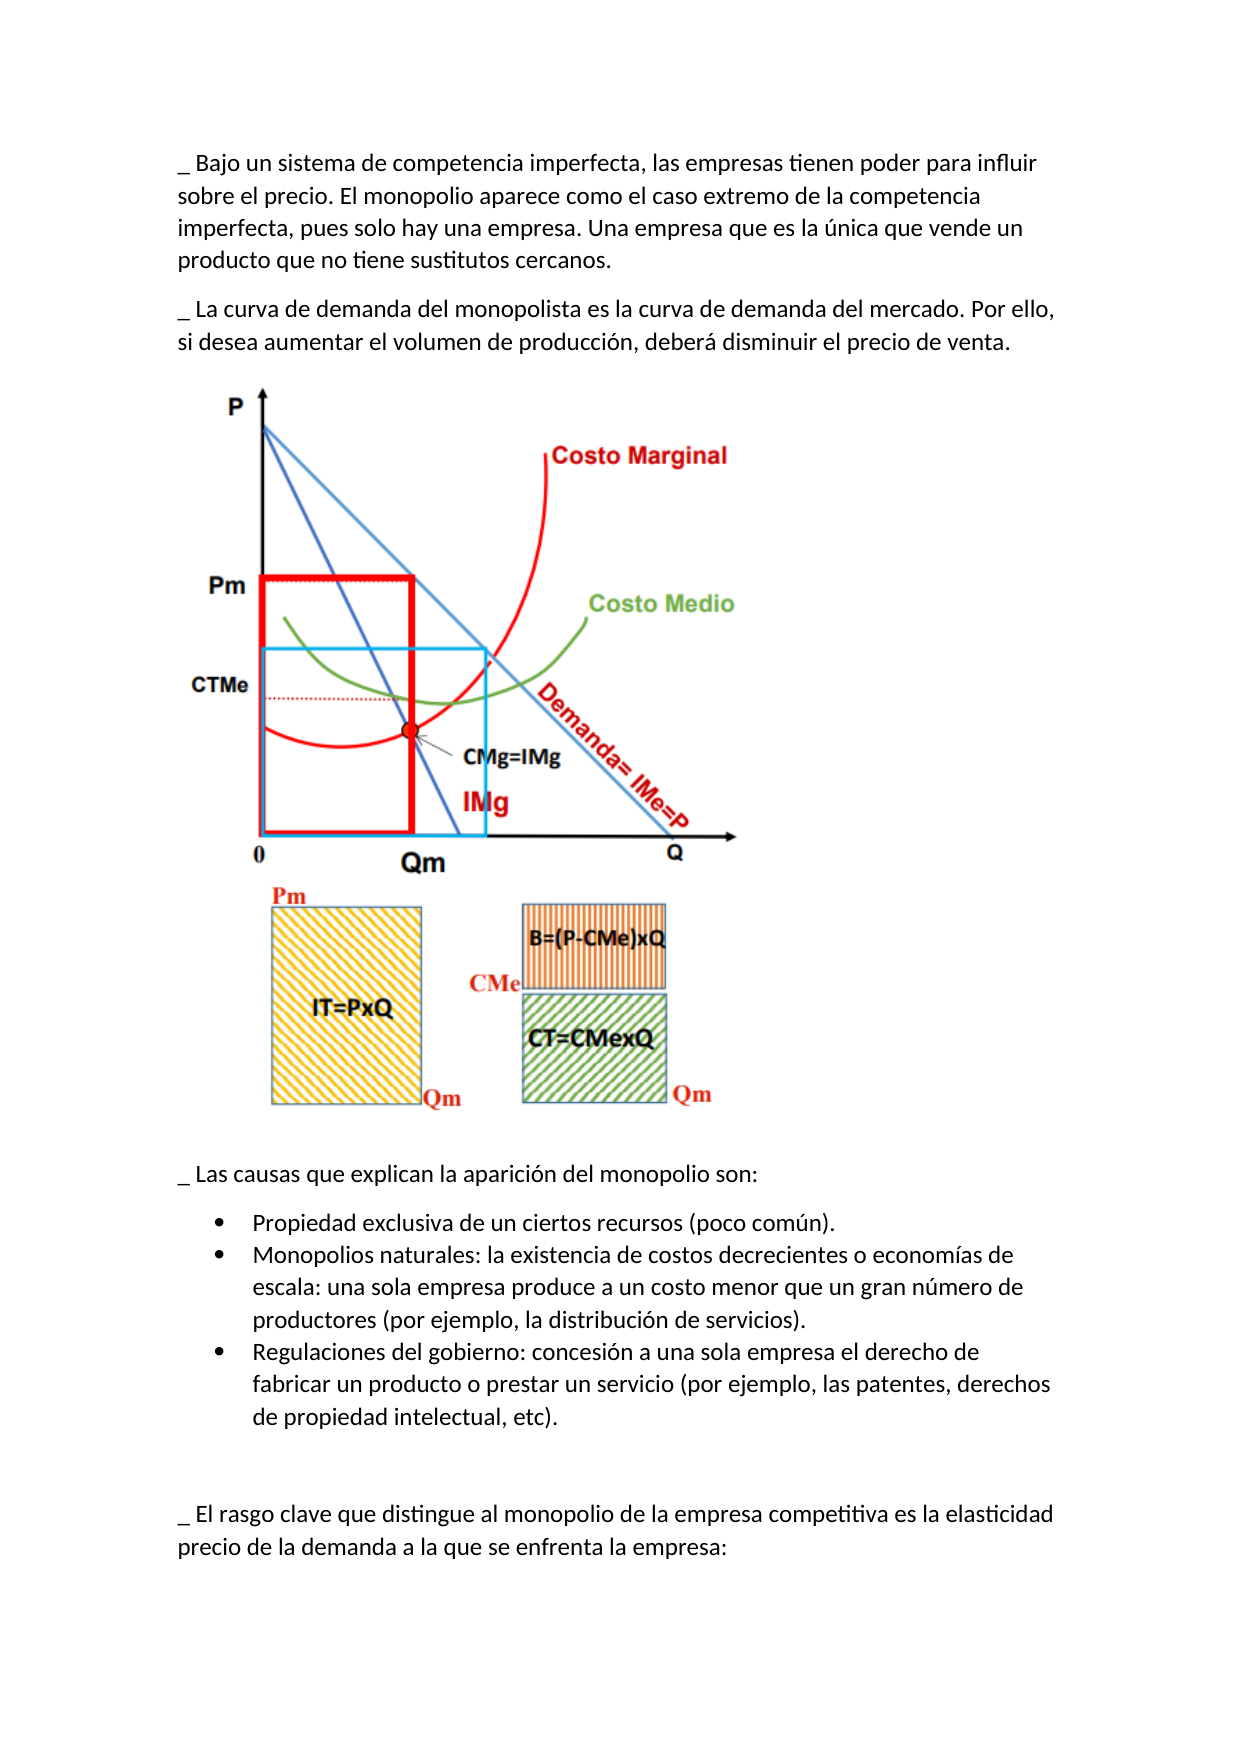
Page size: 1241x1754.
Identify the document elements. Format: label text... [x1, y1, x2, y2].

text _ El rasgo clave que distingue al monopolio de la empresa competitiva es la elasticidad precio de la demanda a la que se enfrenta la empresa: [177, 1499, 1063, 1561]
list Propiedad exclusiva de un ciertos recursos (poco común). [215, 1207, 1063, 1237]
list Monopolios naturales: la existencia de costos decrecientes o economías de escala: una sola empresa produce a un costo menor que un gran número de productores (por ejemplo, la distribución de servicios). [215, 1239, 1063, 1334]
text _ Bajo un sistema de competencia imperfecta, las empresas tienen poder para influir sobre el precio. El monopolio aparece como el caso extremo de la competencia imperfecta, pues solo hay una empresa. Una empresa que es la única que vende un producto que no tiene sustitutos cercanos. [177, 148, 1063, 275]
text _ Las causas que explican la aparición del monopolio son: [177, 1158, 1063, 1188]
text _ La curva de demanda del monopolista es la curva de demanda del mercado. Por ello, si desea aumentar el volumen de producción, deberá disminuir el precio de venta. [177, 293, 1063, 356]
list Regulaciones del gobierno: concesión a una sola empresa el derecho de fabricar un producto o prestar un servicio (por ejemplo, las patentes, derechos de propiedad intelectual, etc). [215, 1336, 1063, 1431]
picture [177, 374, 759, 1120]
